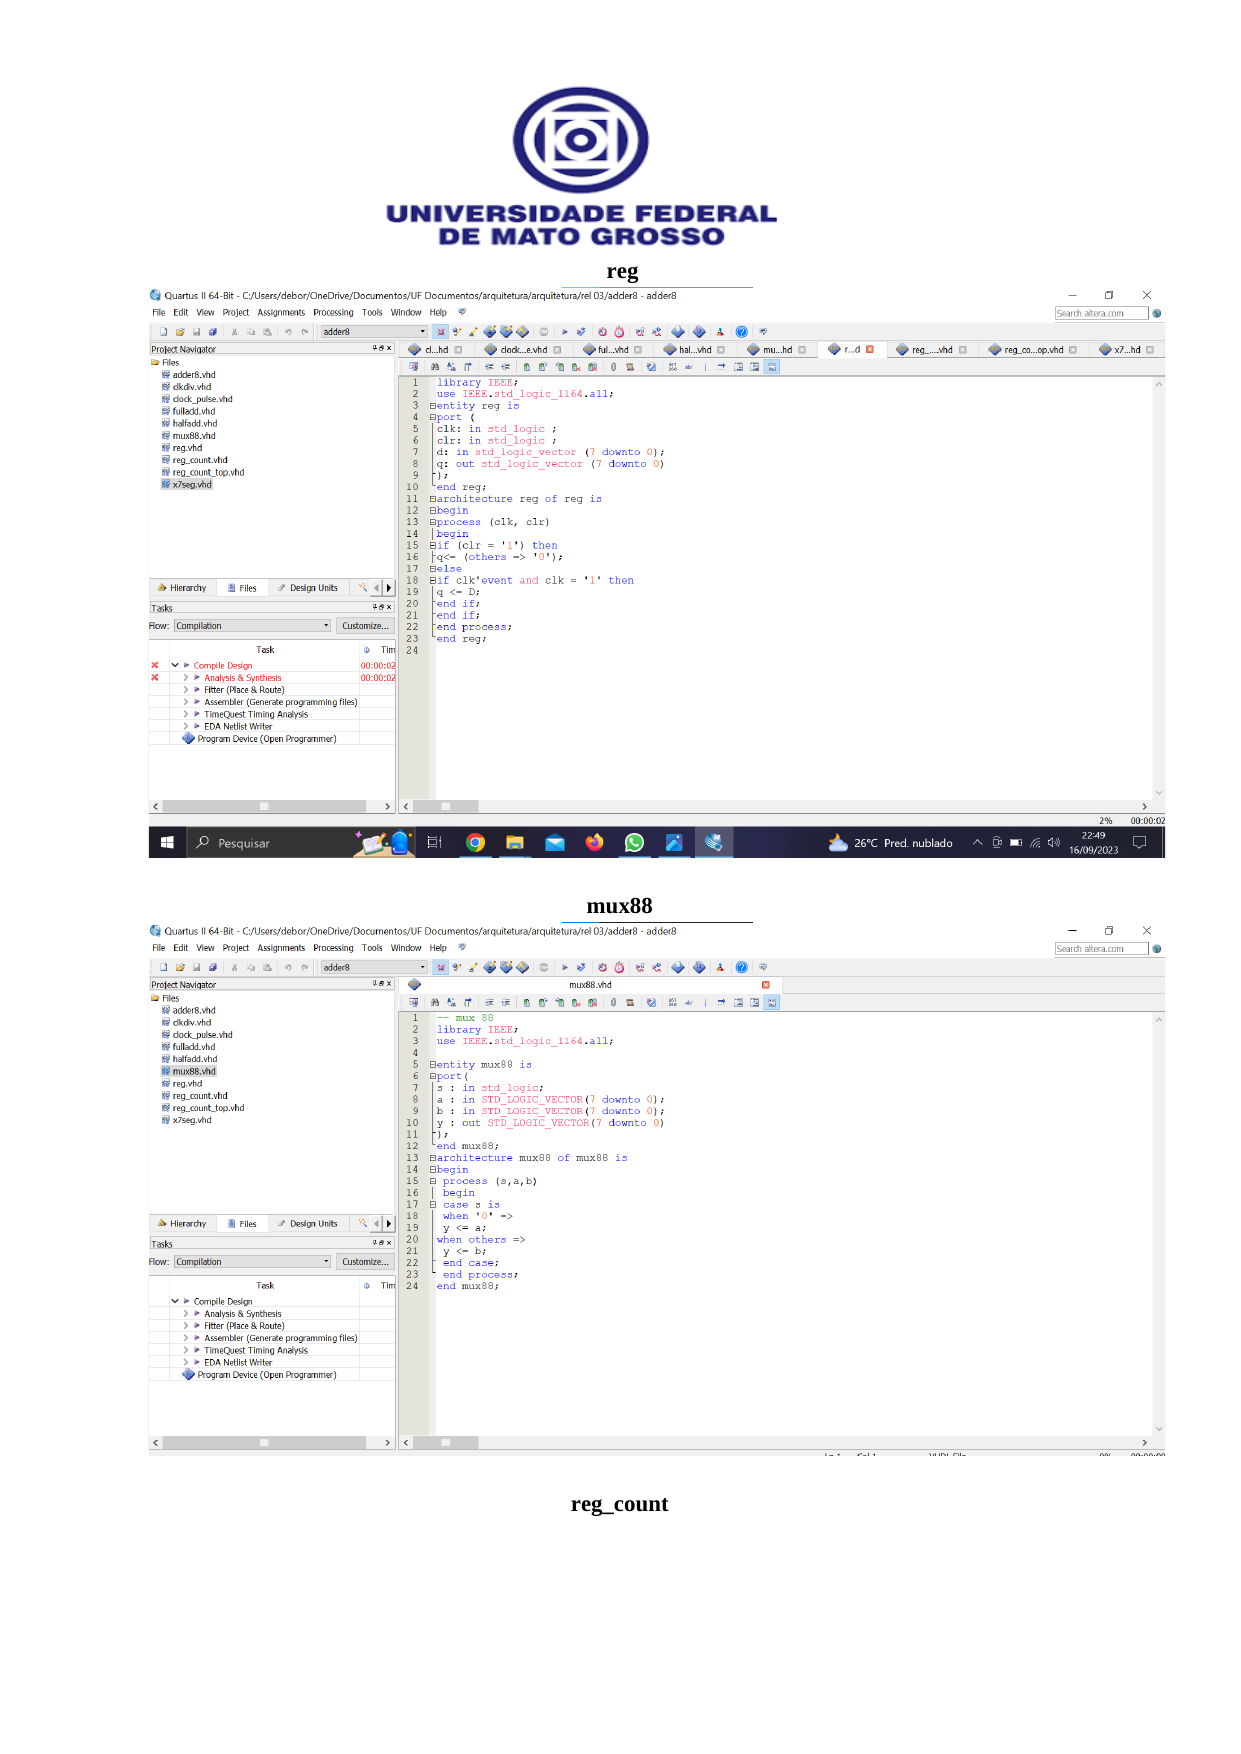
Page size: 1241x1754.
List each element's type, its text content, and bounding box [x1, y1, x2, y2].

text reg [149, 257, 1090, 283]
picture [362, 75, 802, 253]
text reg_count [149, 1489, 1090, 1516]
text mux88 [149, 892, 1090, 918]
picture [148, 287, 1166, 858]
picture [148, 922, 1166, 1456]
